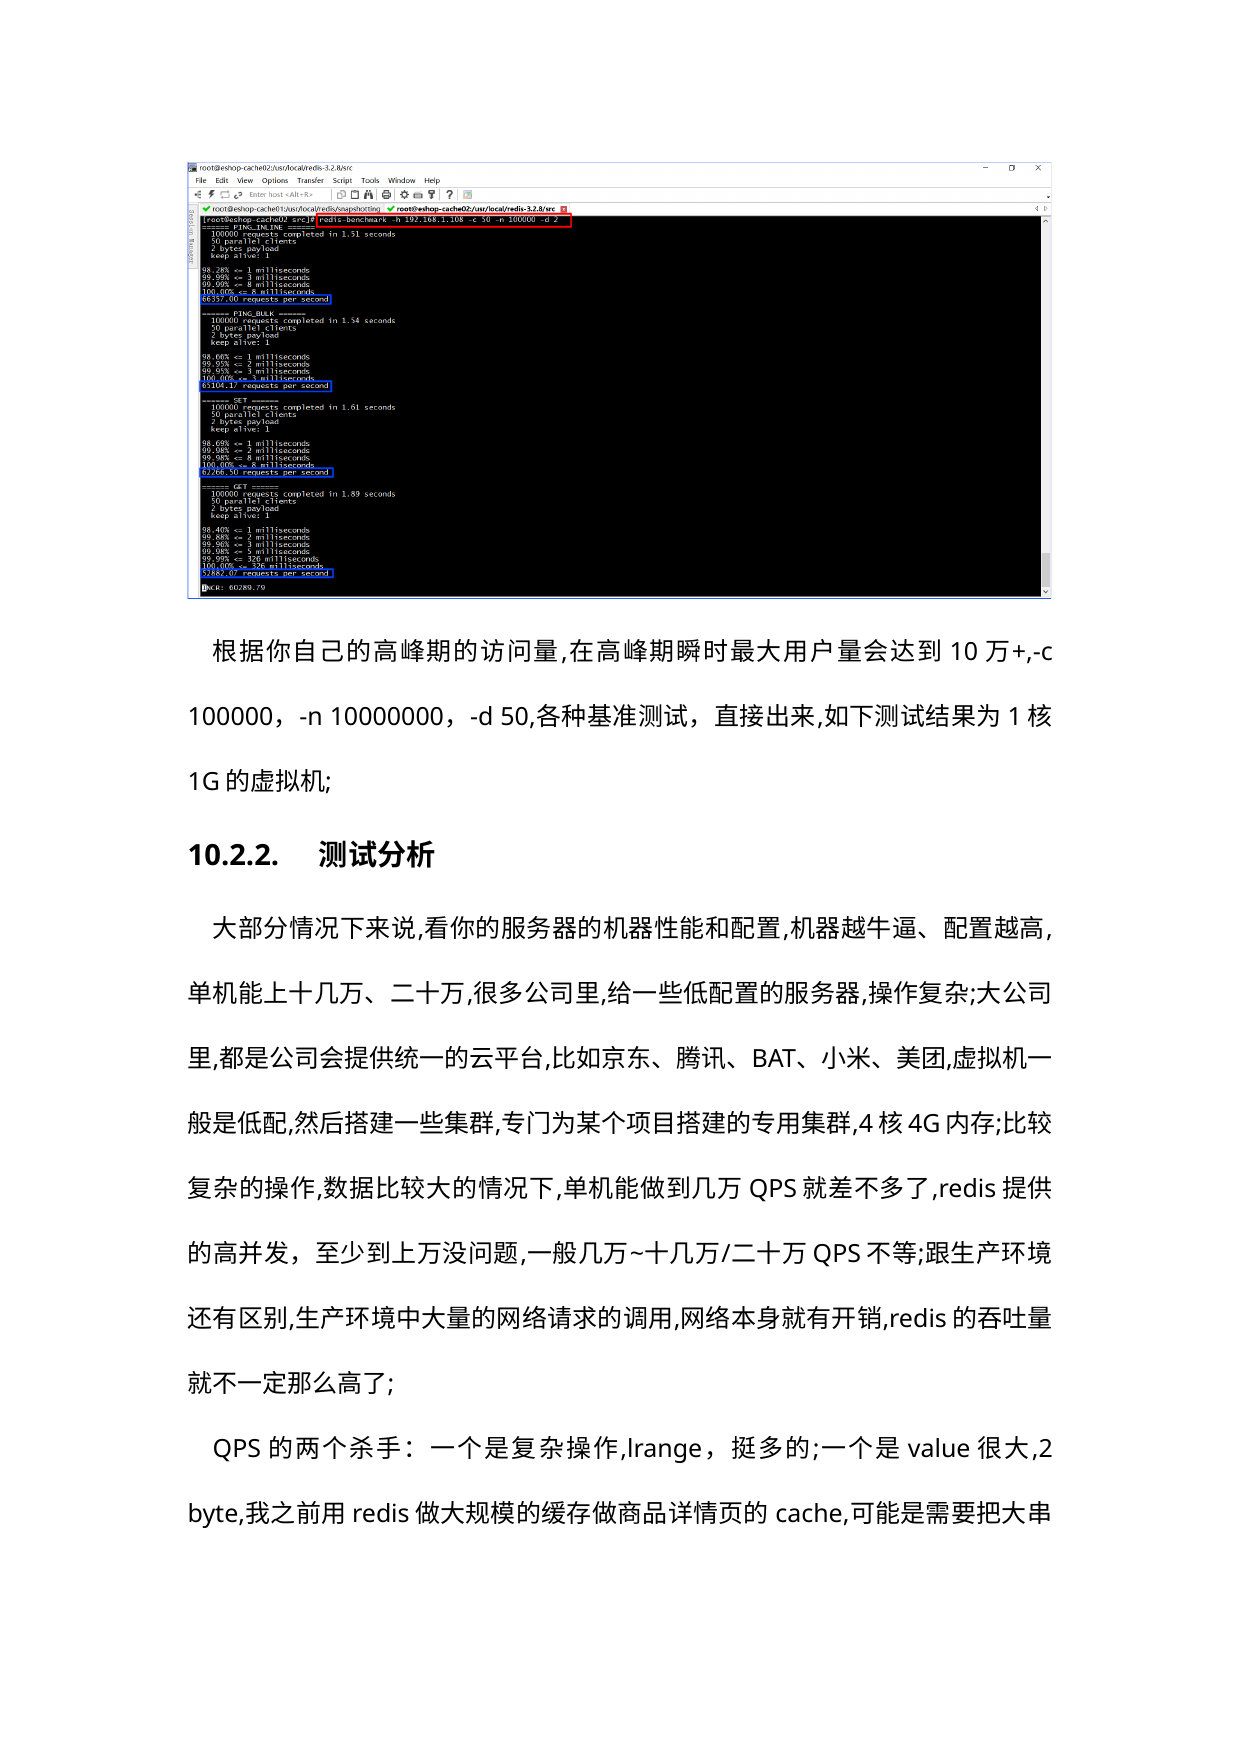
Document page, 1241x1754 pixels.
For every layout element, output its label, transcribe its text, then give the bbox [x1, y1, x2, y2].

subtitle 测试分析 [187, 820, 1053, 885]
text 根据你自己的高峰期的访问量,在高峰期瞬时最大用户量会达到10万+,-c 100000，-n 10000000，-d 50,各种基准测试，直接出来,如下测试结果为1核1G的虚拟机; [187, 617, 1053, 812]
text 大部分情况下来说,看你的服务器的机器性能和配置,机器越牛逼、配置越高,单机能上十几万、二十万,很多公司里,给一些低配置的服务器,操作复杂;大公司里,都是公司会提供统一的云平台,比如京东、腾讯、BAT、小米、美团,虚拟机一般是低配,然后搭建一些集群,专门为某个项目搭建的专用集群,4核4G内存;比较复杂的操作,数据比较大的情况下,单机能做到几万QPS就差不多了,redis提供的高并发，至少到上万没问题,一般几万~十几万/二十万QPS不等;跟生产环境还有区别,生产环境中大量的网络请求的调用,网络本身就有开销,redis的吞吐量就不一定那么高了; [187, 894, 1053, 1414]
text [187, 1414, 1053, 1544]
picture [187, 162, 1052, 599]
